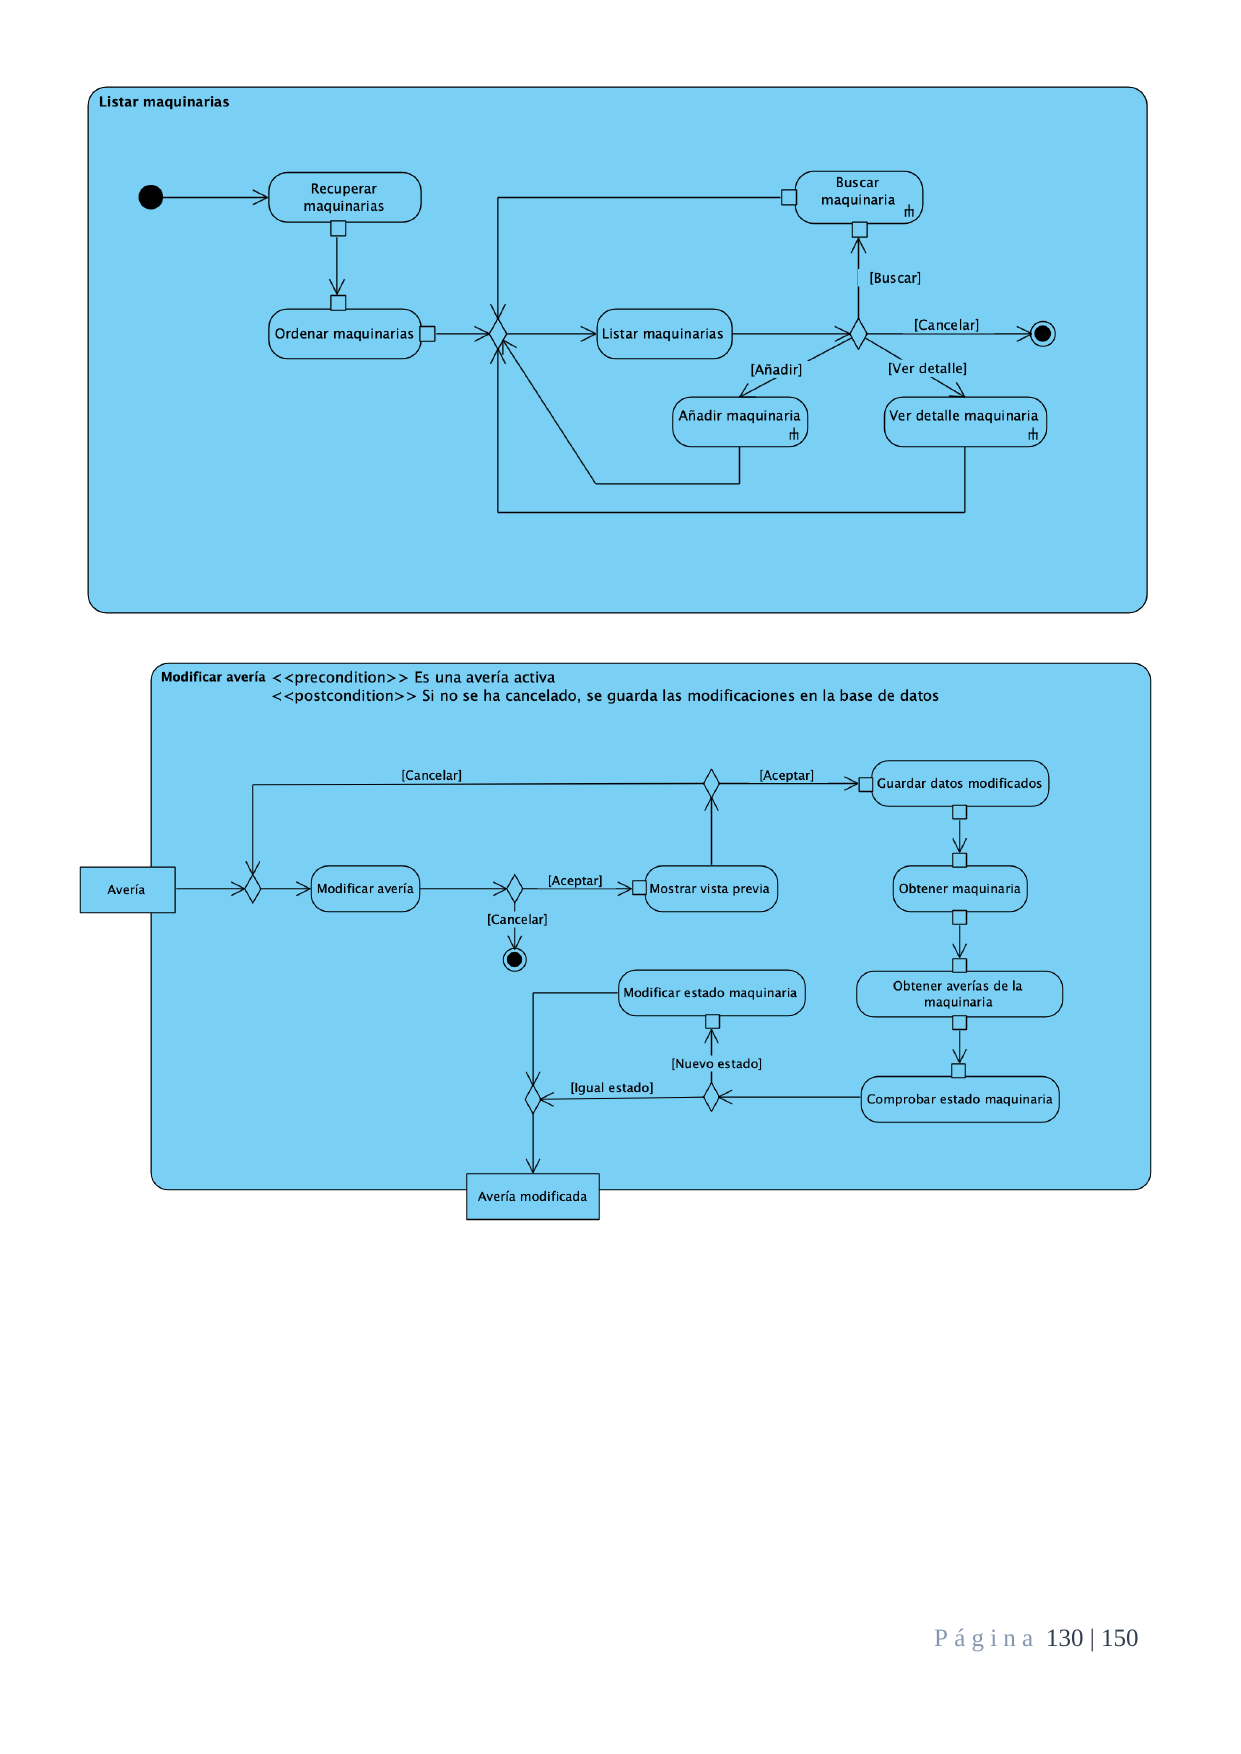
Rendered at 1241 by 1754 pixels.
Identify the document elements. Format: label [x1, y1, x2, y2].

picture [75, 649, 1165, 1227]
picture [75, 75, 1165, 621]
